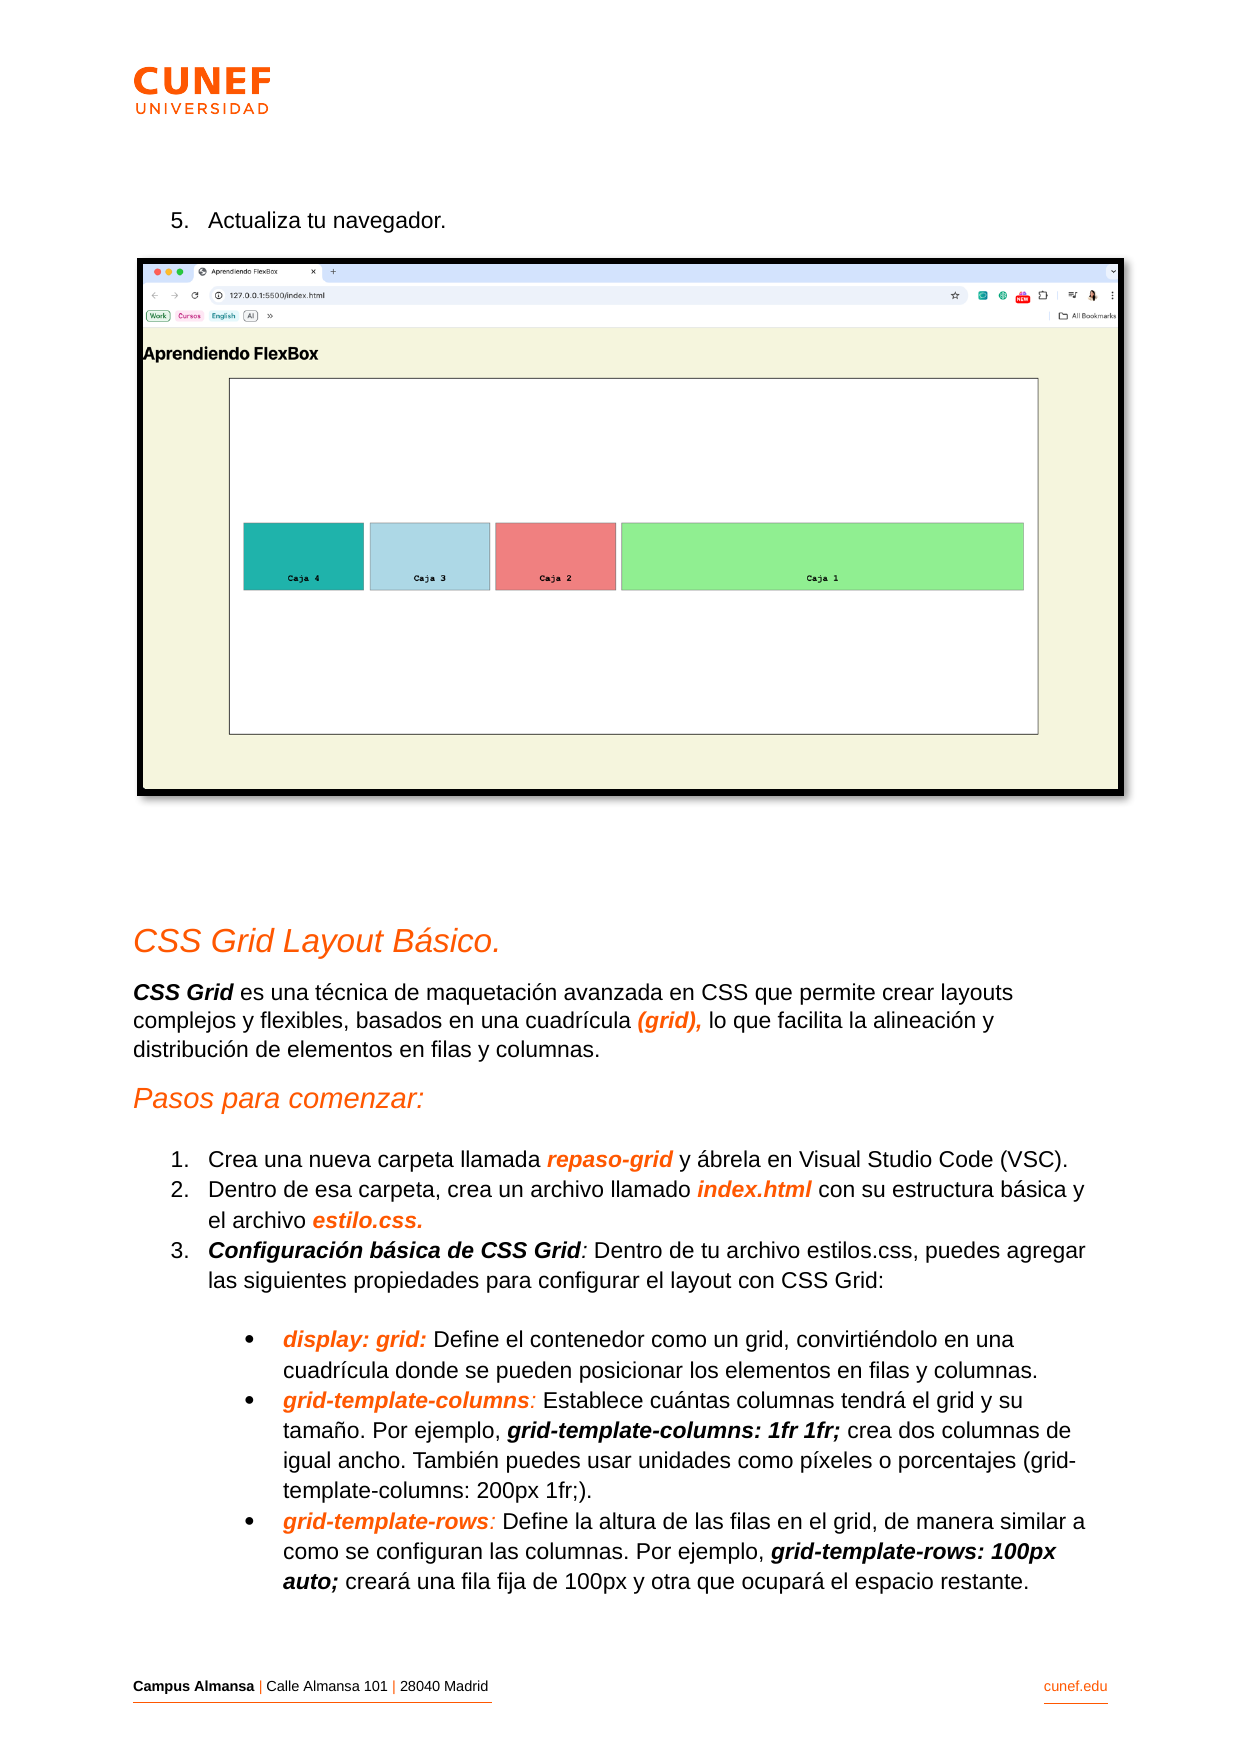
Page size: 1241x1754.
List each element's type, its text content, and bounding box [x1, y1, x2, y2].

list Configuración básica de CSS Grid: Dentro de tu archivo estilos.css, puedes agregar las siguientes propiedades para configurar el layout con CSS Grid: [170, 1237, 1107, 1293]
list Dentro de esa carpeta, crea un archivo llamado index.html con su estructura básica y el archivo estilo.css. [170, 1176, 1107, 1233]
subtitle Pasos para comenzar: [133, 1081, 1107, 1114]
text CSS Grid es una técnica de maquetación avanzada en CSS que permite crear layouts complejos y flexibles, basados en una cuadrícula (grid), lo que facilita la alineación y distribución de elementos en filas y columnas. [133, 979, 1107, 1062]
list Crea una nueva carpeta llamada repaso-grid y ábrela en Visual Studio Code (VSC). [170, 1146, 1107, 1172]
list grid-template-rows: Define la altura de las filas en el grid, de manera similar a como se configuran las columnas. Por ejemplo, grid-template-rows: 100px auto; creará una fila fija de 100px y otra que ocupará el espacio restante. [245, 1508, 1107, 1594]
list grid-template-columns: Establece cuántas columnas tendrá el grid y su tamaño. Por ejemplo, grid-template-columns: 1fr 1fr; crea dos columnas de igual ancho. También puedes usar unidades como píxeles o porcentajes (grid-template-columns: 200px 1fr;). [245, 1387, 1107, 1504]
picture [109, 62, 294, 141]
list display: grid: Define el contenedor como un grid, convirtiéndolo en una cuadrícula donde se pueden posicionar los elementos en filas y columnas. [245, 1326, 1107, 1383]
text CSS Grid Layout Básico. [133, 921, 1107, 959]
picture [143, 264, 1118, 789]
list Actualiza tu navegador. [170, 207, 1107, 233]
